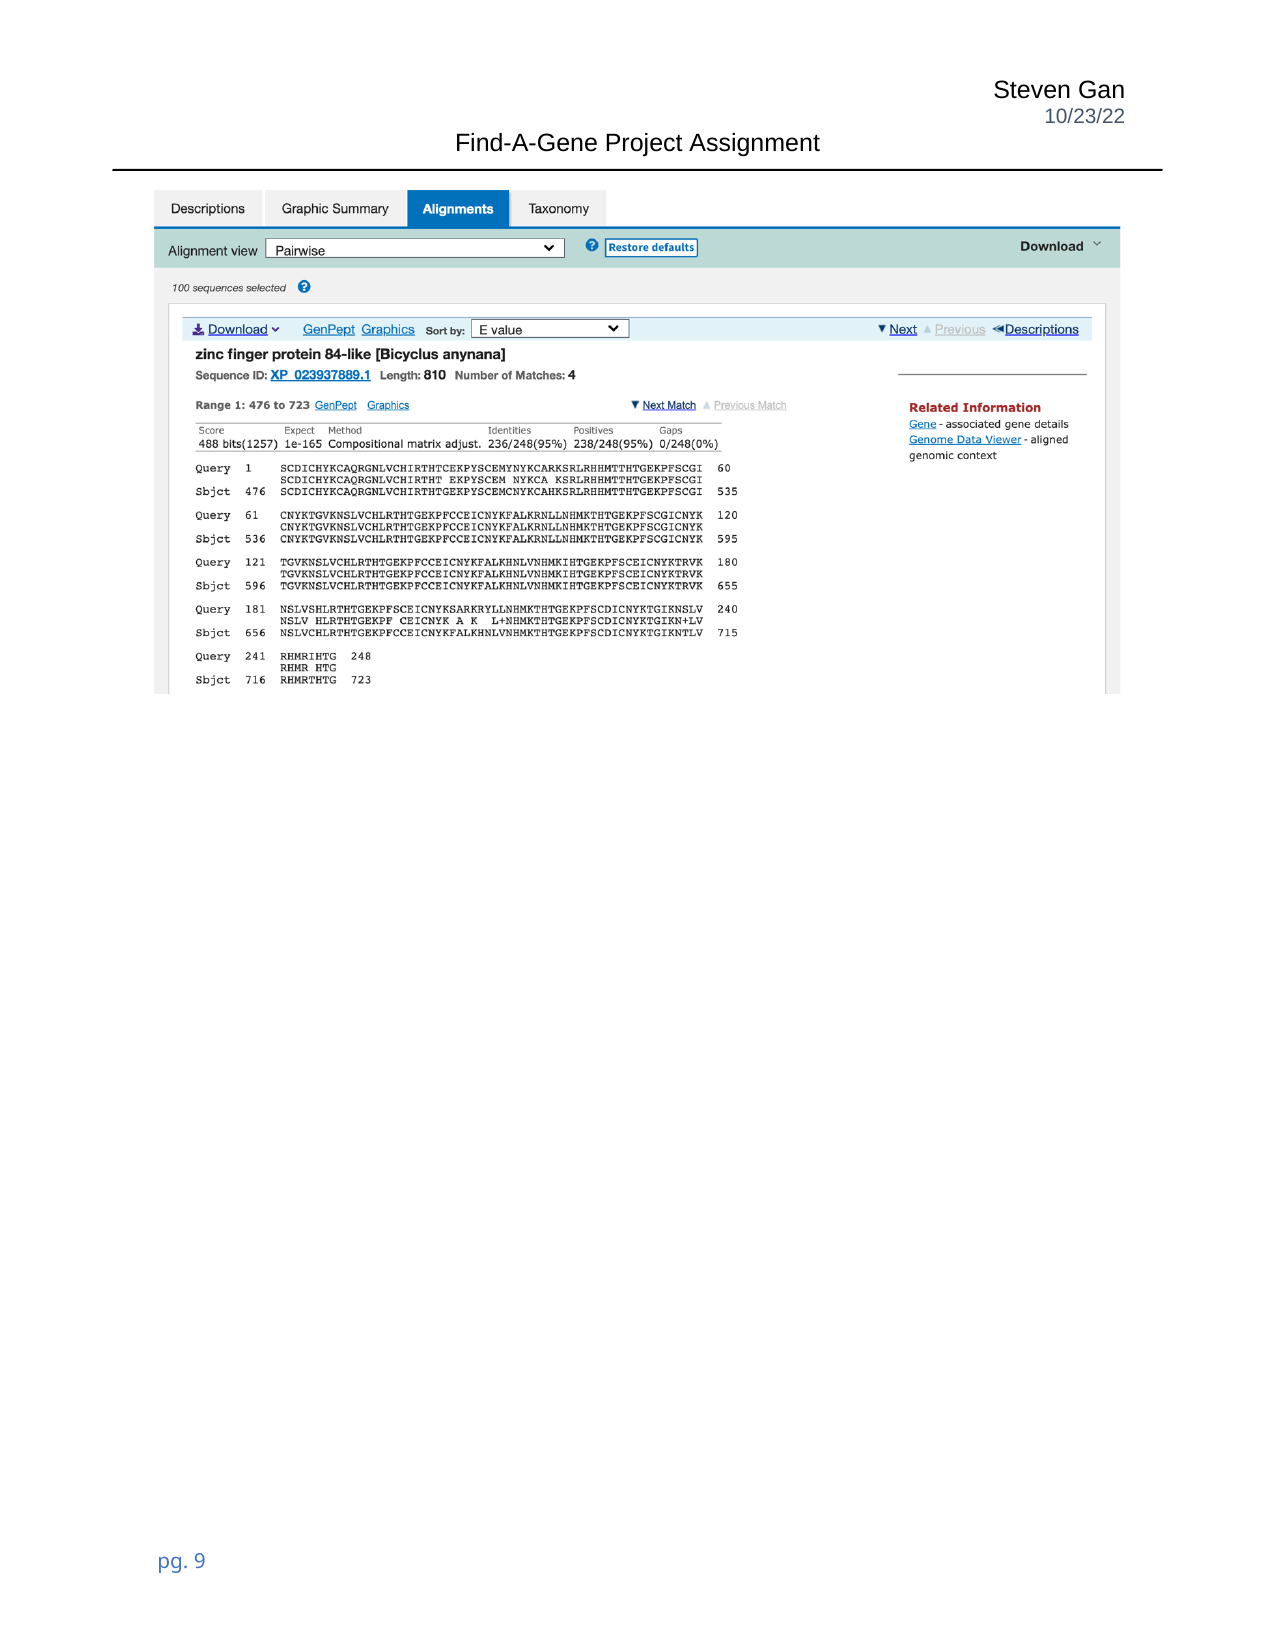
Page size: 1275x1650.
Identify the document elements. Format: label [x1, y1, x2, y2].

picture [150, 185, 1125, 694]
